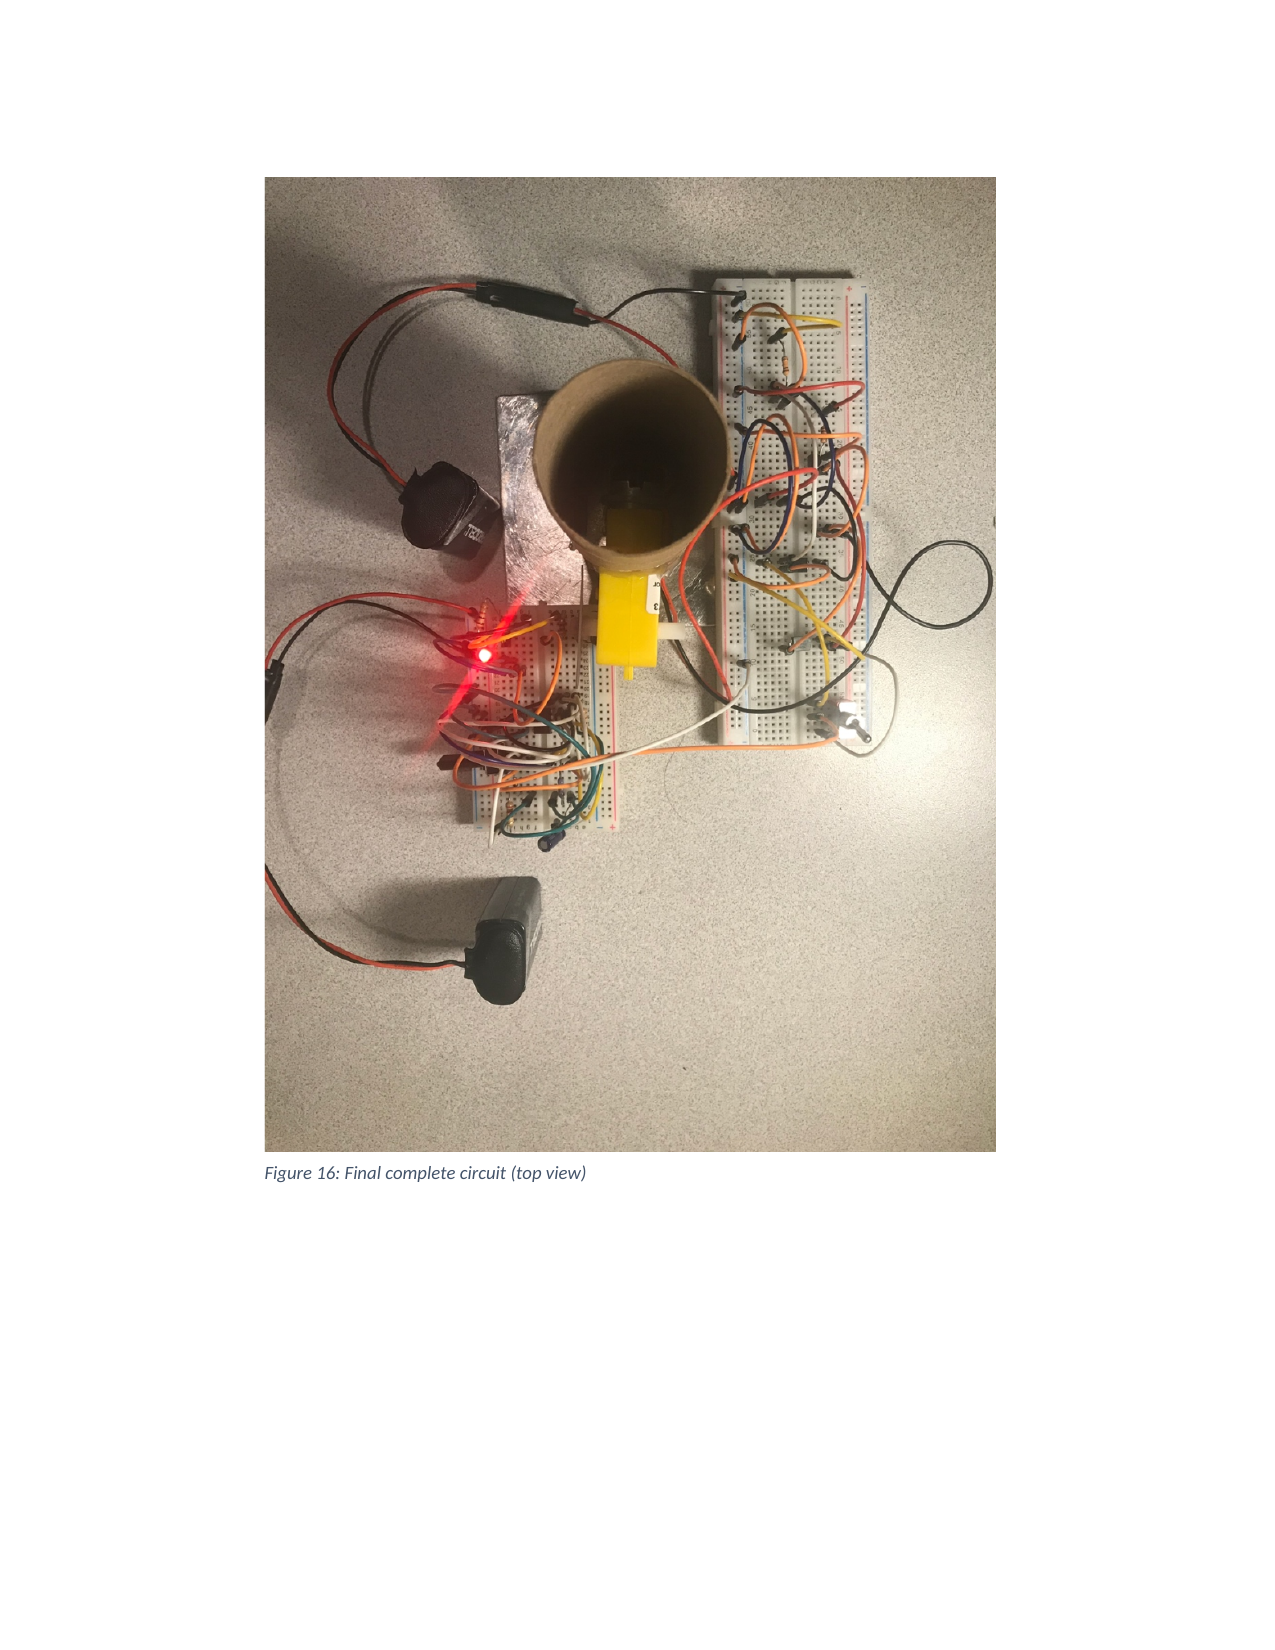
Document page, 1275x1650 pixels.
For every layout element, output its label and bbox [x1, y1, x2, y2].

picture [265, 178, 996, 1151]
